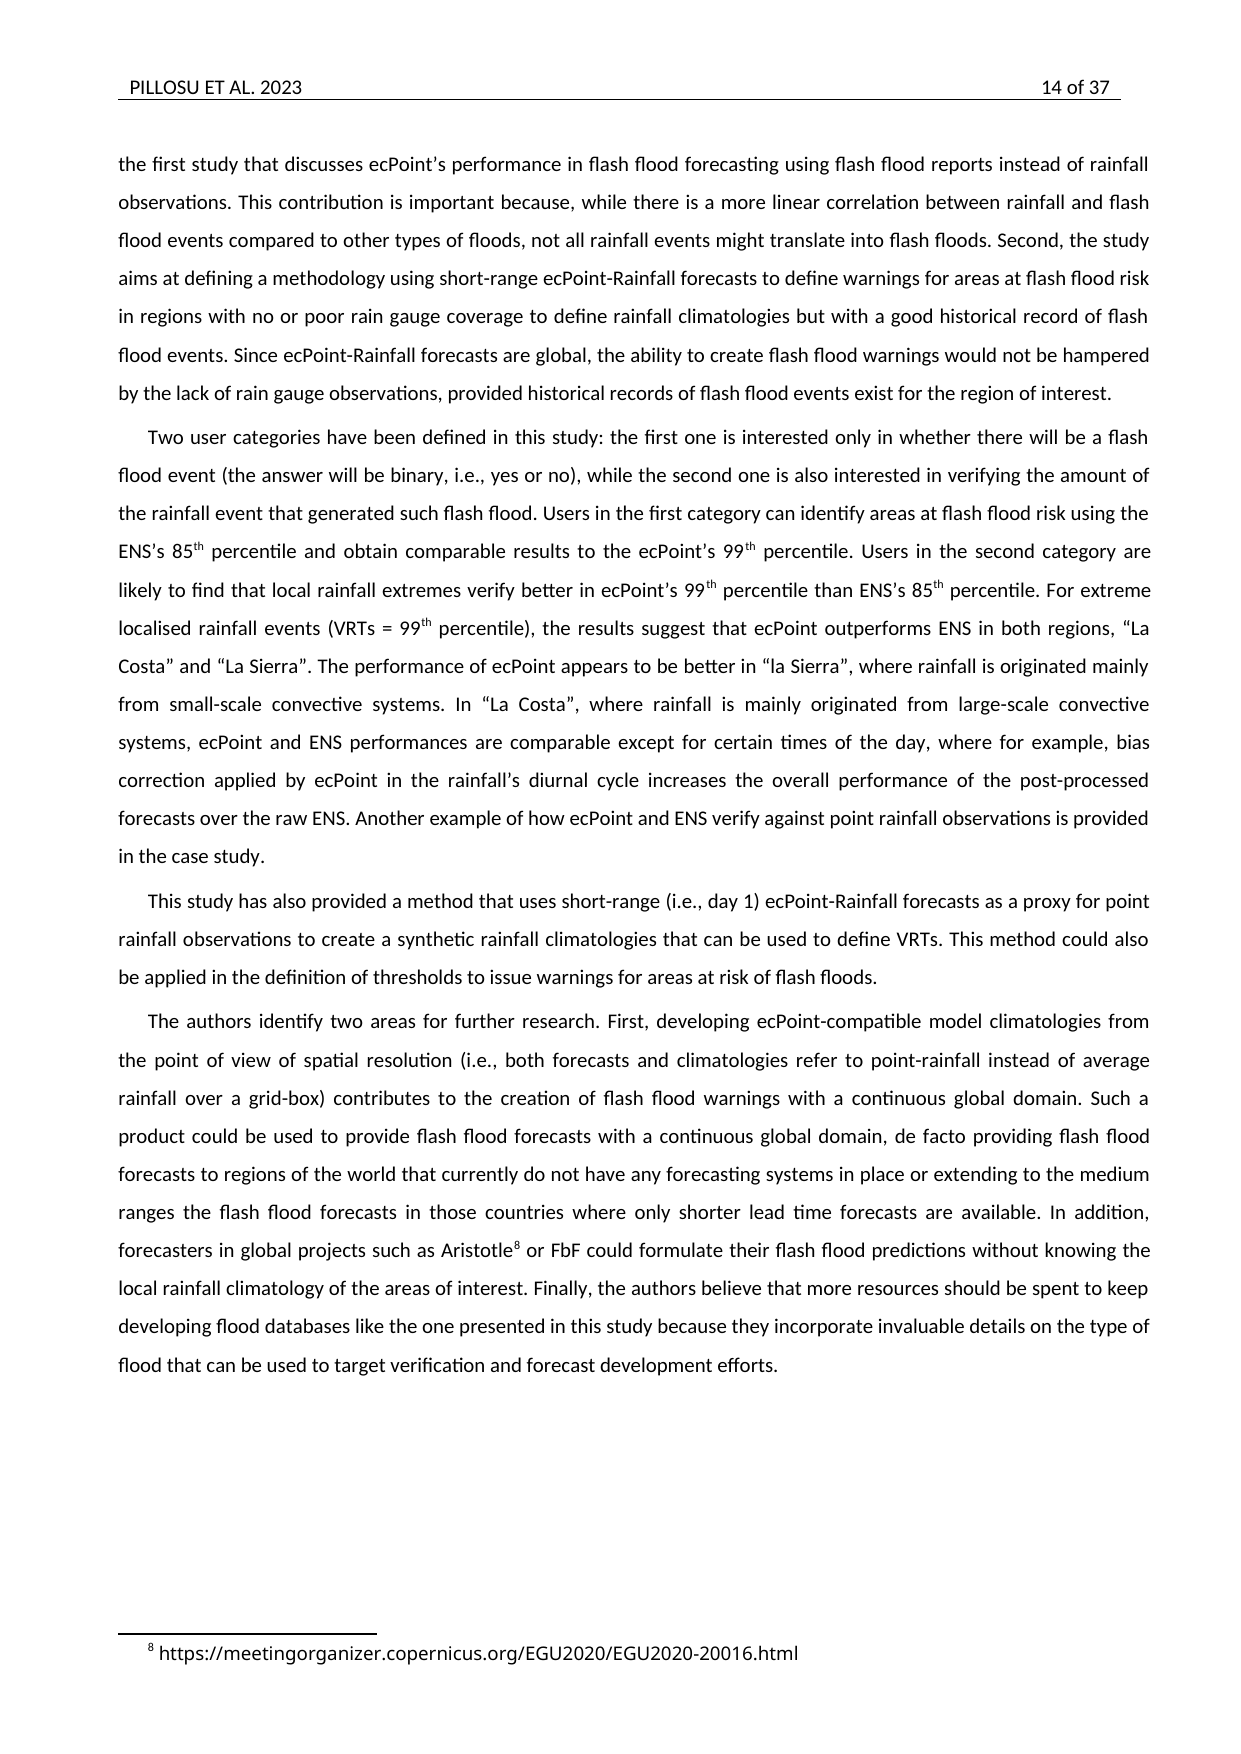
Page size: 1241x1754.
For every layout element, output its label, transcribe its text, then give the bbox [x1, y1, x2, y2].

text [118, 151, 1152, 405]
text The authors identify two areas for further research. First, developing ecPoint-compatible model climatologies from the point of view of spatial resolution (i.e., both forecasts and climatologies refer to point-rainfall instead of average rainfall over a grid-box) contributes to the creation of flash flood warnings with a continuous global domain. Such a product could be used to provide flash flood forecasts with a continuous global domain, de facto providing flash flood forecasts to regions of the world that currently do not have any forecasting systems in place or extending to the medium ranges the flash flood forecasts in those countries where only shorter lead time forecasts are available. In addition, forecasters in global projects such as Aristotle or FbF could formulate their flash flood predictions without knowing the local rainfall climatology of the areas of interest. Finally, the authors believe that more resources should be spent to keep developing flood databases like the one presented in this study because they incorporate invaluable details on the type of flood that can be used to target verification and forecast development efforts. [118, 1009, 1152, 1377]
text Two user categories have been defined in this study: the first one is interested only in whether there will be a flash flood event (the answer will be binary, i.e., yes or no), while the second one is also interested in verifying the amount of the rainfall event that generated such flash flood. Users in the first category can identify areas at flash flood risk using the ENS’s 85th percentile and obtain comparable results to the ecPoint’s 99th percentile. Users in the second category are likely to find that local rainfall extremes verify better in ecPoint’s 99th percentile than ENS’s 85th percentile. For extreme localised rainfall events (VRTs = 99th percentile), the results suggest that ecPoint outperforms ENS in both regions, “La Costa” and “La Sierra”. The performance of ecPoint appears to be better in “la Sierra”, where rainfall is originated mainly from small-scale convective systems. In “La Costa”, where rainfall is mainly originated from large-scale convective systems, ecPoint and ENS performances are comparable except for certain times of the day, where for example, bias correction applied by ecPoint in the rainfall’s diurnal cycle increases the overall performance of the post-processed forecasts over the raw ENS. Another example of how ecPoint and ENS verify against point rainfall observations is provided in the case study. [118, 424, 1152, 869]
text This study has also provided a method that uses short-range (i.e., day 1) ecPoint-Rainfall forecasts as a proxy for point rainfall observations to create a synthetic rainfall climatologies that can be used to define VRTs. This method could also be applied in the definition of thresholds to issue warnings for areas at risk of flash floods. [118, 888, 1152, 990]
